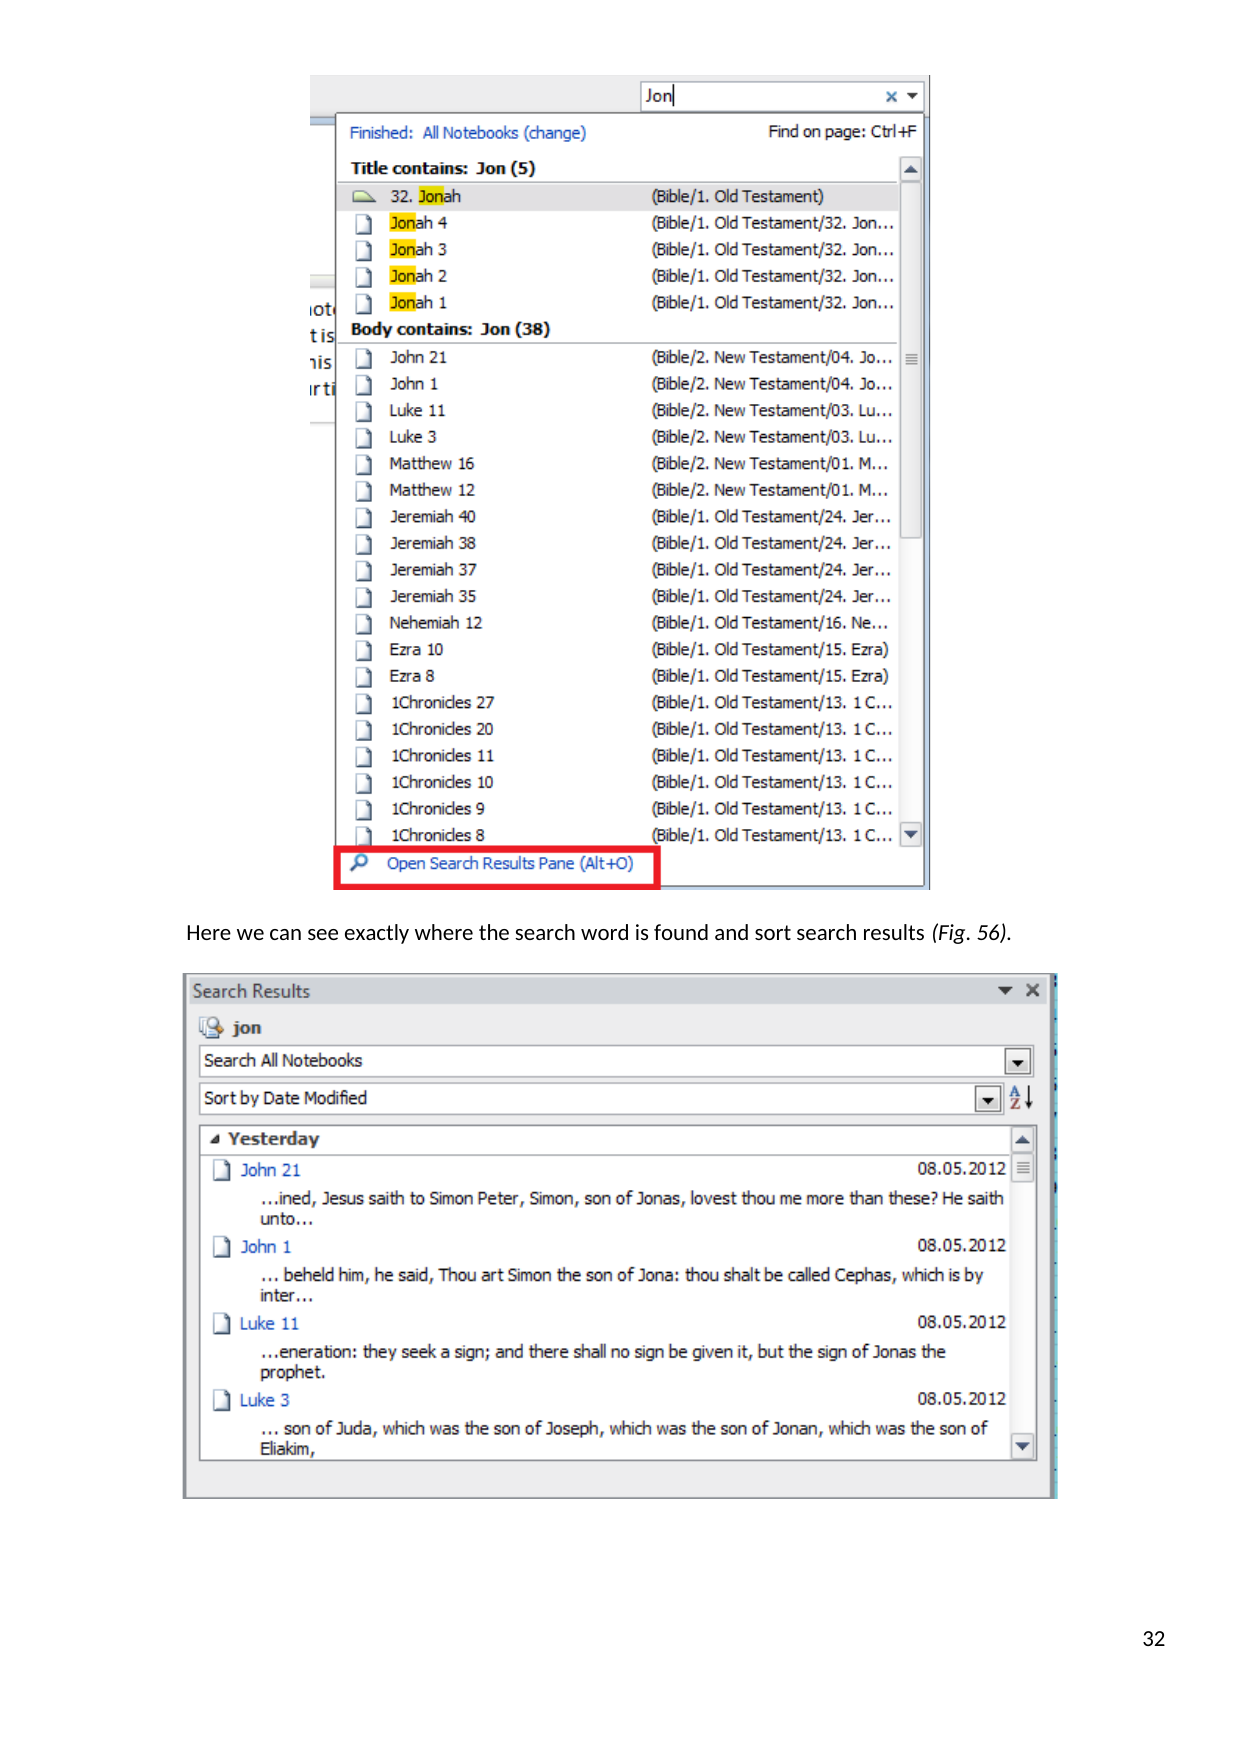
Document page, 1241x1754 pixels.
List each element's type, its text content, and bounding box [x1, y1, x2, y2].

picture [182, 973, 1058, 1499]
picture [310, 75, 931, 890]
text Here we can see exactly where the search word is found and sort search results (Fig. 56). [149, 918, 1165, 946]
